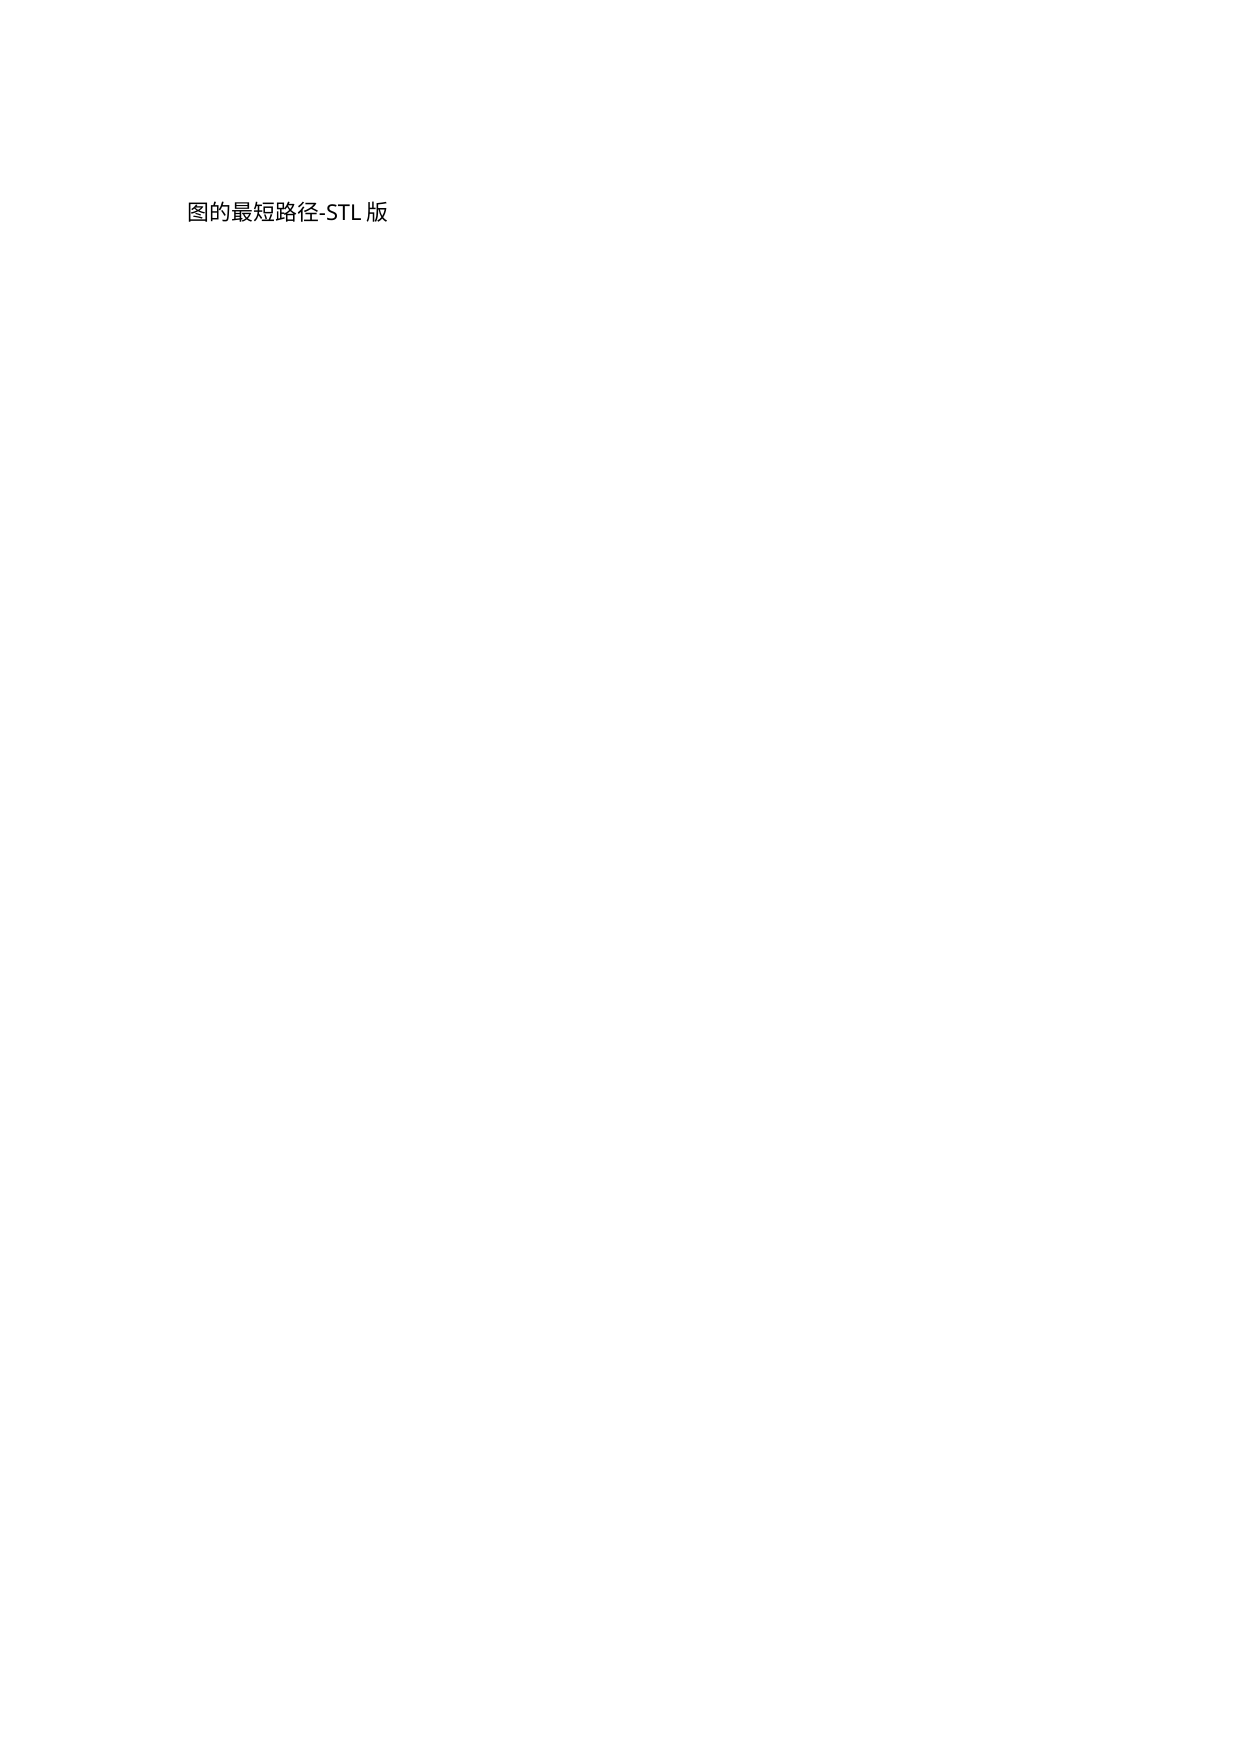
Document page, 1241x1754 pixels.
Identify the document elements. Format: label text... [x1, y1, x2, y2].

text 图的最短路径-STL版 [187, 194, 1053, 227]
